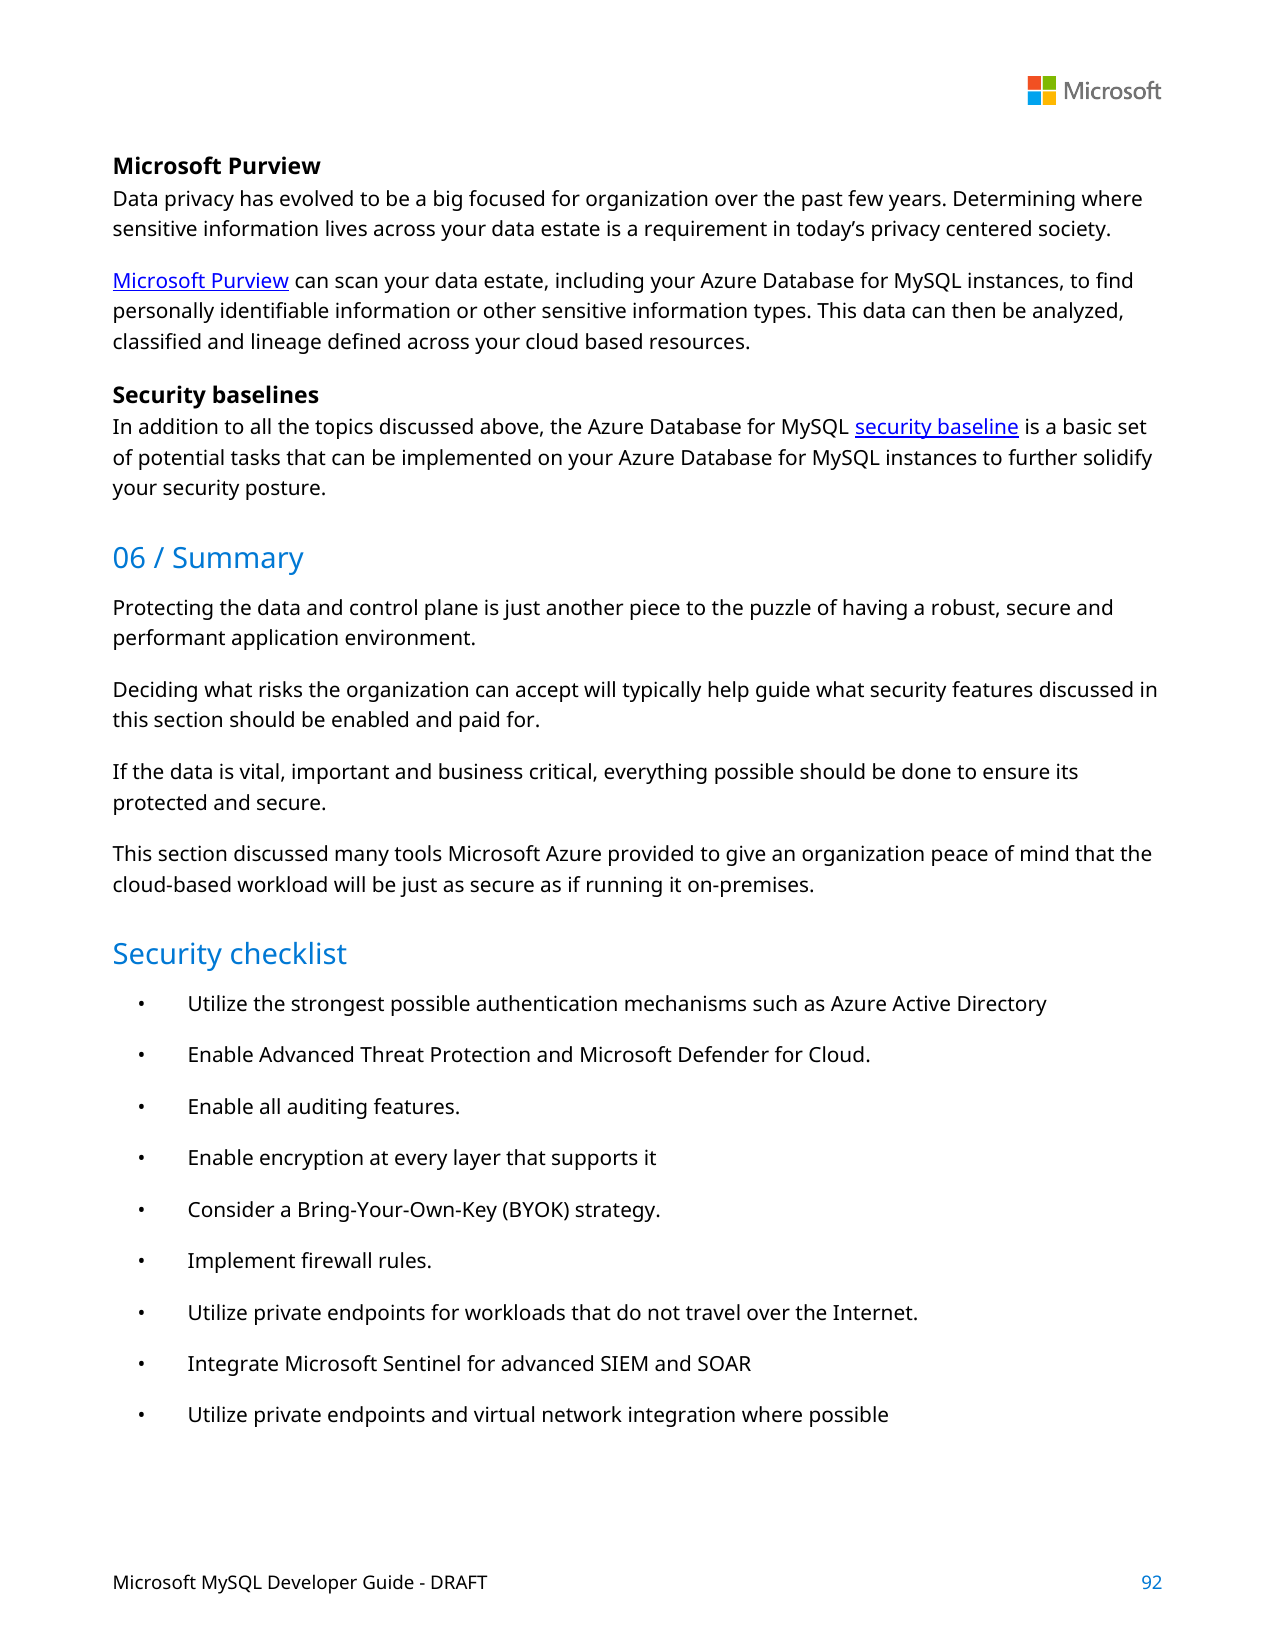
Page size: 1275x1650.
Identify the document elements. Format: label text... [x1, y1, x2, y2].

text Data privacy has evolved to be a big focused for organization over the past few years. Determining where sensitive information lives across your data estate is a requirement in today’s privacy centered society. [112, 184, 1162, 243]
text In addition to all the topics discussed above, the Azure Database for MySQL security baseline is a basic set of potential tasks that can be implemented on your Azure Database for MySQL instances to further solidify your security posture. [112, 412, 1162, 502]
text Protecting the data and control plane is just another piece to the puzzle of having a robust, secure and performant application environment. [112, 593, 1162, 652]
list Utilize private endpoints for workloads that do not travel over the Internet. [137, 1298, 1162, 1326]
list Enable encryption at every layer that supports it [137, 1143, 1162, 1172]
list Utilize the strongest possible authentication mechanisms such as Azure Active Directory [137, 989, 1162, 1017]
picture [1026, 75, 1163, 107]
list Enable all auditing features. [137, 1092, 1162, 1120]
text Microsoft Purview can scan your data estate, including your Azure Database for MySQL instances, to find personally identifiable information or other sensitive information types. This data can then be analyzed, classified and lineage defined across your cloud based resources. [112, 266, 1162, 356]
list Implement firewall rules. [137, 1246, 1162, 1275]
list Integrate Microsoft Sentinel for advanced SIEM and SOAR [137, 1349, 1162, 1378]
text This section discussed many tools Microsoft Azure provided to give an organization peace of mind that the cloud-based workload will be just as secure as if running it on-premises. [112, 839, 1162, 898]
subtitle 06 / Summary [112, 537, 1162, 577]
text If the data is vital, important and business critical, everything possible should be done to ensure its protected and secure. [112, 757, 1162, 816]
text Deciding what risks the organization can accept will typically help guide what security features discussed in this section should be enabled and paid for. [112, 675, 1162, 734]
subtitle Security checklist [112, 934, 1162, 973]
subtitle Security baselines [112, 378, 1162, 410]
list Utilize private endpoints and virtual network integration where possible [137, 1401, 1162, 1429]
list Consider a Bring-Your-Own-Key (BYOK) strategy. [137, 1195, 1162, 1223]
subtitle Microsoft Purview [112, 150, 1162, 181]
list Enable Advanced Threat Protection and Microsoft Defender for Cloud. [137, 1040, 1162, 1069]
